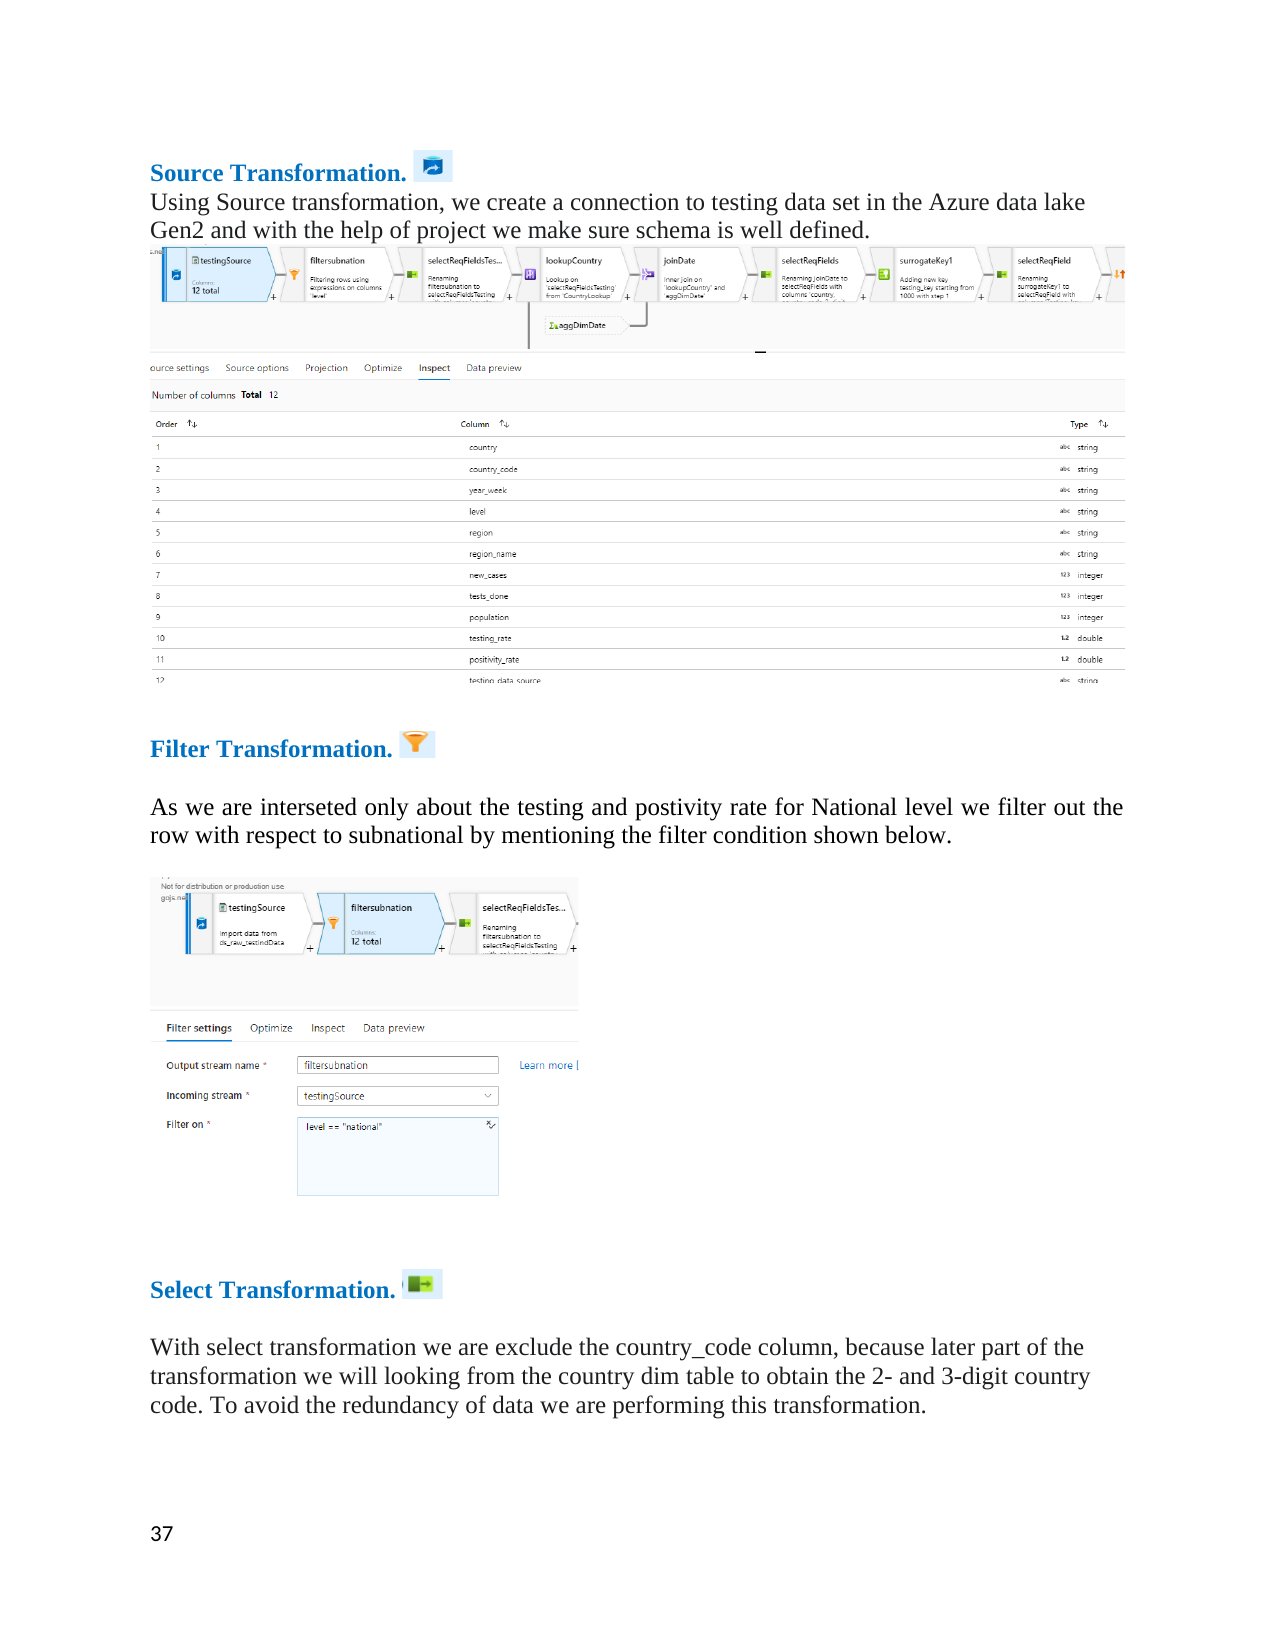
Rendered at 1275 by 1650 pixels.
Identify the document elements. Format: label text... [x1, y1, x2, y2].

picture [150, 244, 1125, 703]
picture [150, 877, 579, 1212]
text Select Transformation. [150, 1269, 1125, 1303]
picture [399, 731, 436, 758]
picture [402, 1269, 443, 1299]
text With select transformation we are exclude the country_code column, because later part of the transformation we will looking from the country dim table to obtain the 2- and 3-digit country code. To avoid the redundancy of data we are performing this transformation. [150, 1332, 1125, 1418]
picture [413, 150, 453, 182]
text As we are interseted only about the testing and postivity rate for National level we filter out the row with respect to subnational by mentioning the filter condition shown below. [150, 792, 1125, 849]
text Using Source transformation, we create a connection to testing data set in the Azure data lake Gen2 and with the help of project we make sure schema is well defined. [150, 187, 1125, 244]
text Source Transformation. [150, 150, 1125, 187]
text Filter Transformation. [150, 732, 1125, 763]
